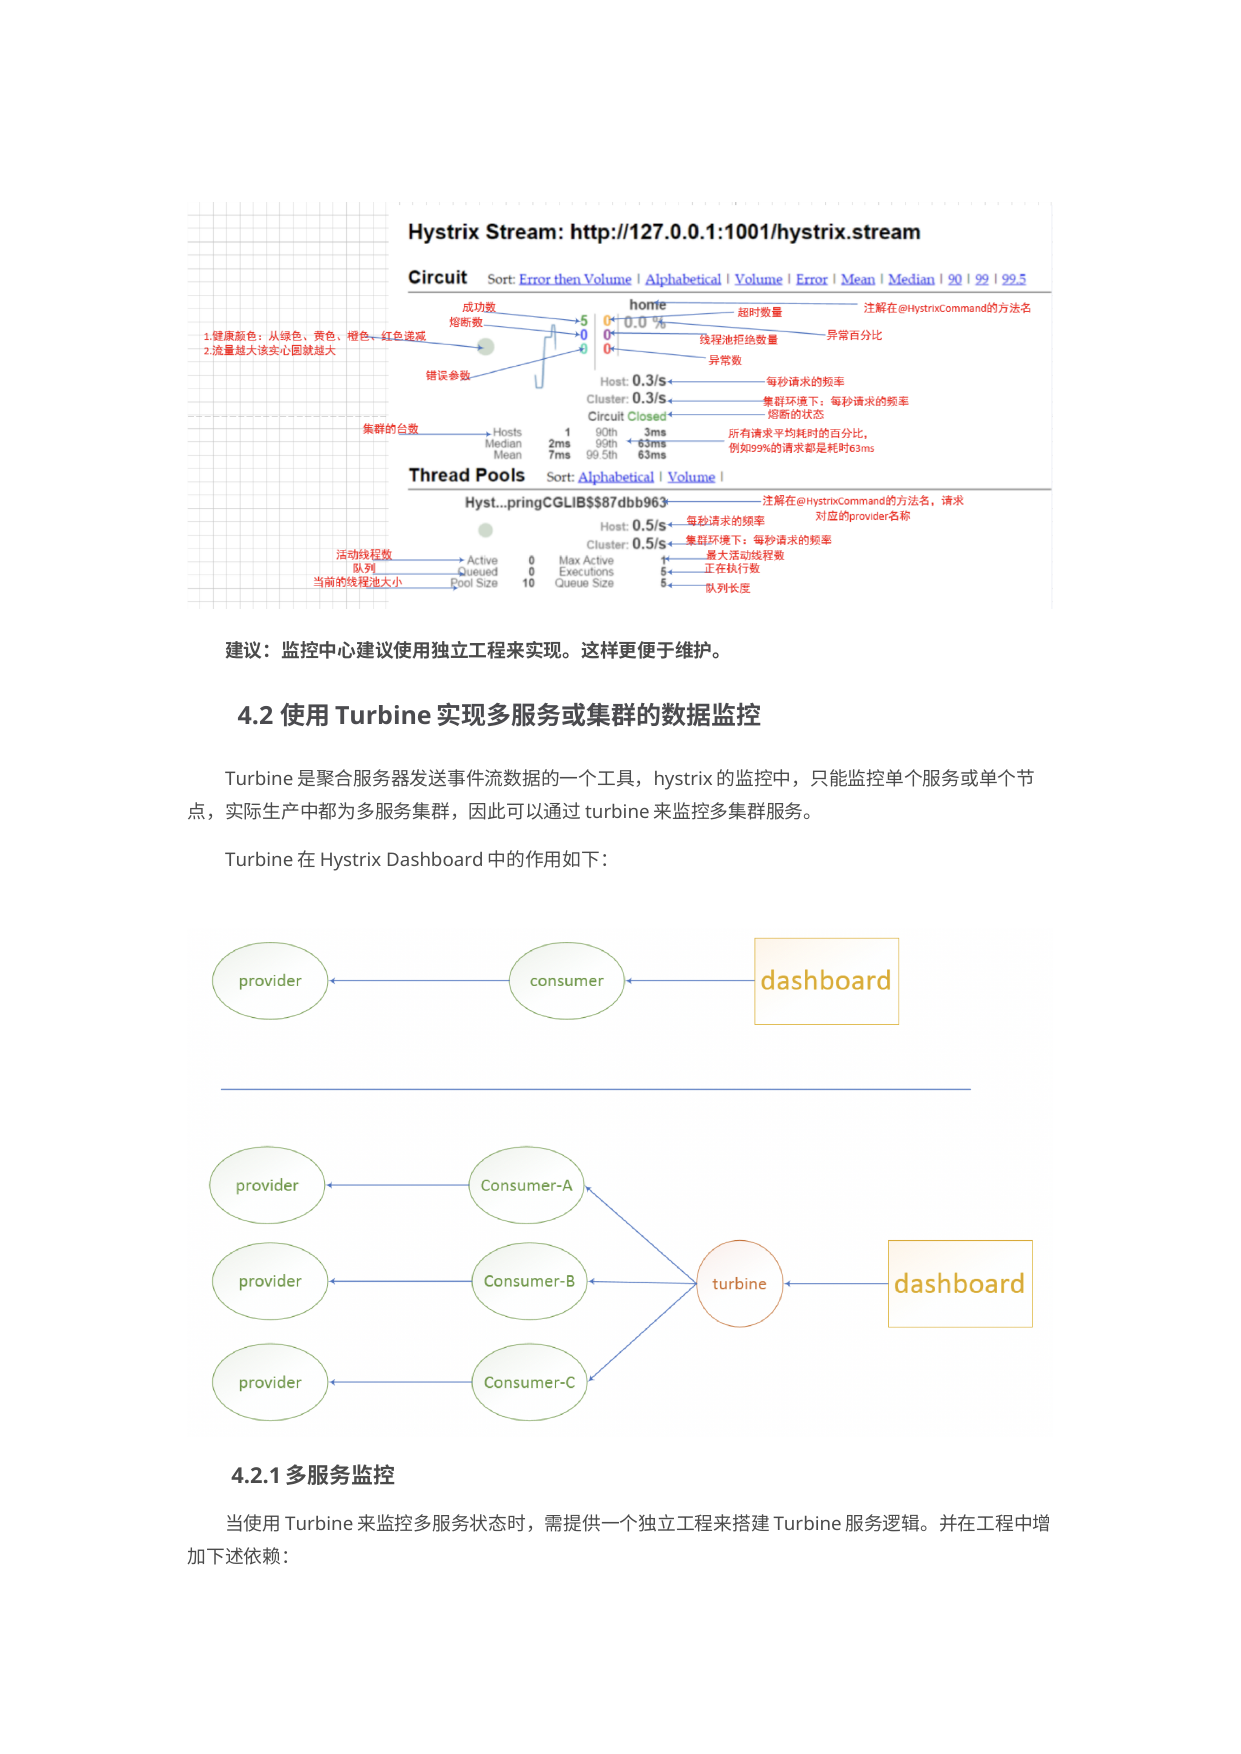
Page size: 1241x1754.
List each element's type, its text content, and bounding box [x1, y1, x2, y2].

picture [187, 928, 1053, 1437]
text Turbine在Hystrix Dashboard中的作用如下： [187, 842, 1053, 874]
text 建议：监控中心建议使用独立工程来实现。这样更便于维护。 [187, 633, 1053, 665]
text 4.2 使用Turbine实现多服务或集群的数据监控 [187, 681, 1053, 746]
text 当使用Turbine来监控多服务状态时，需提供一个独立工程来搭建Turbine服务逻辑。并在工程中增加下述依赖： [187, 1506, 1053, 1571]
text Turbine是聚合服务器发送事件流数据的一个工具，hystrix的监控中，只能监控单个服务或单个节点，实际生产中都为多服务集群，因此可以通过turbine来监控多集群服务。 [187, 761, 1053, 826]
text 4.2.1多服务监控 [187, 1458, 1053, 1491]
picture [187, 202, 1053, 609]
